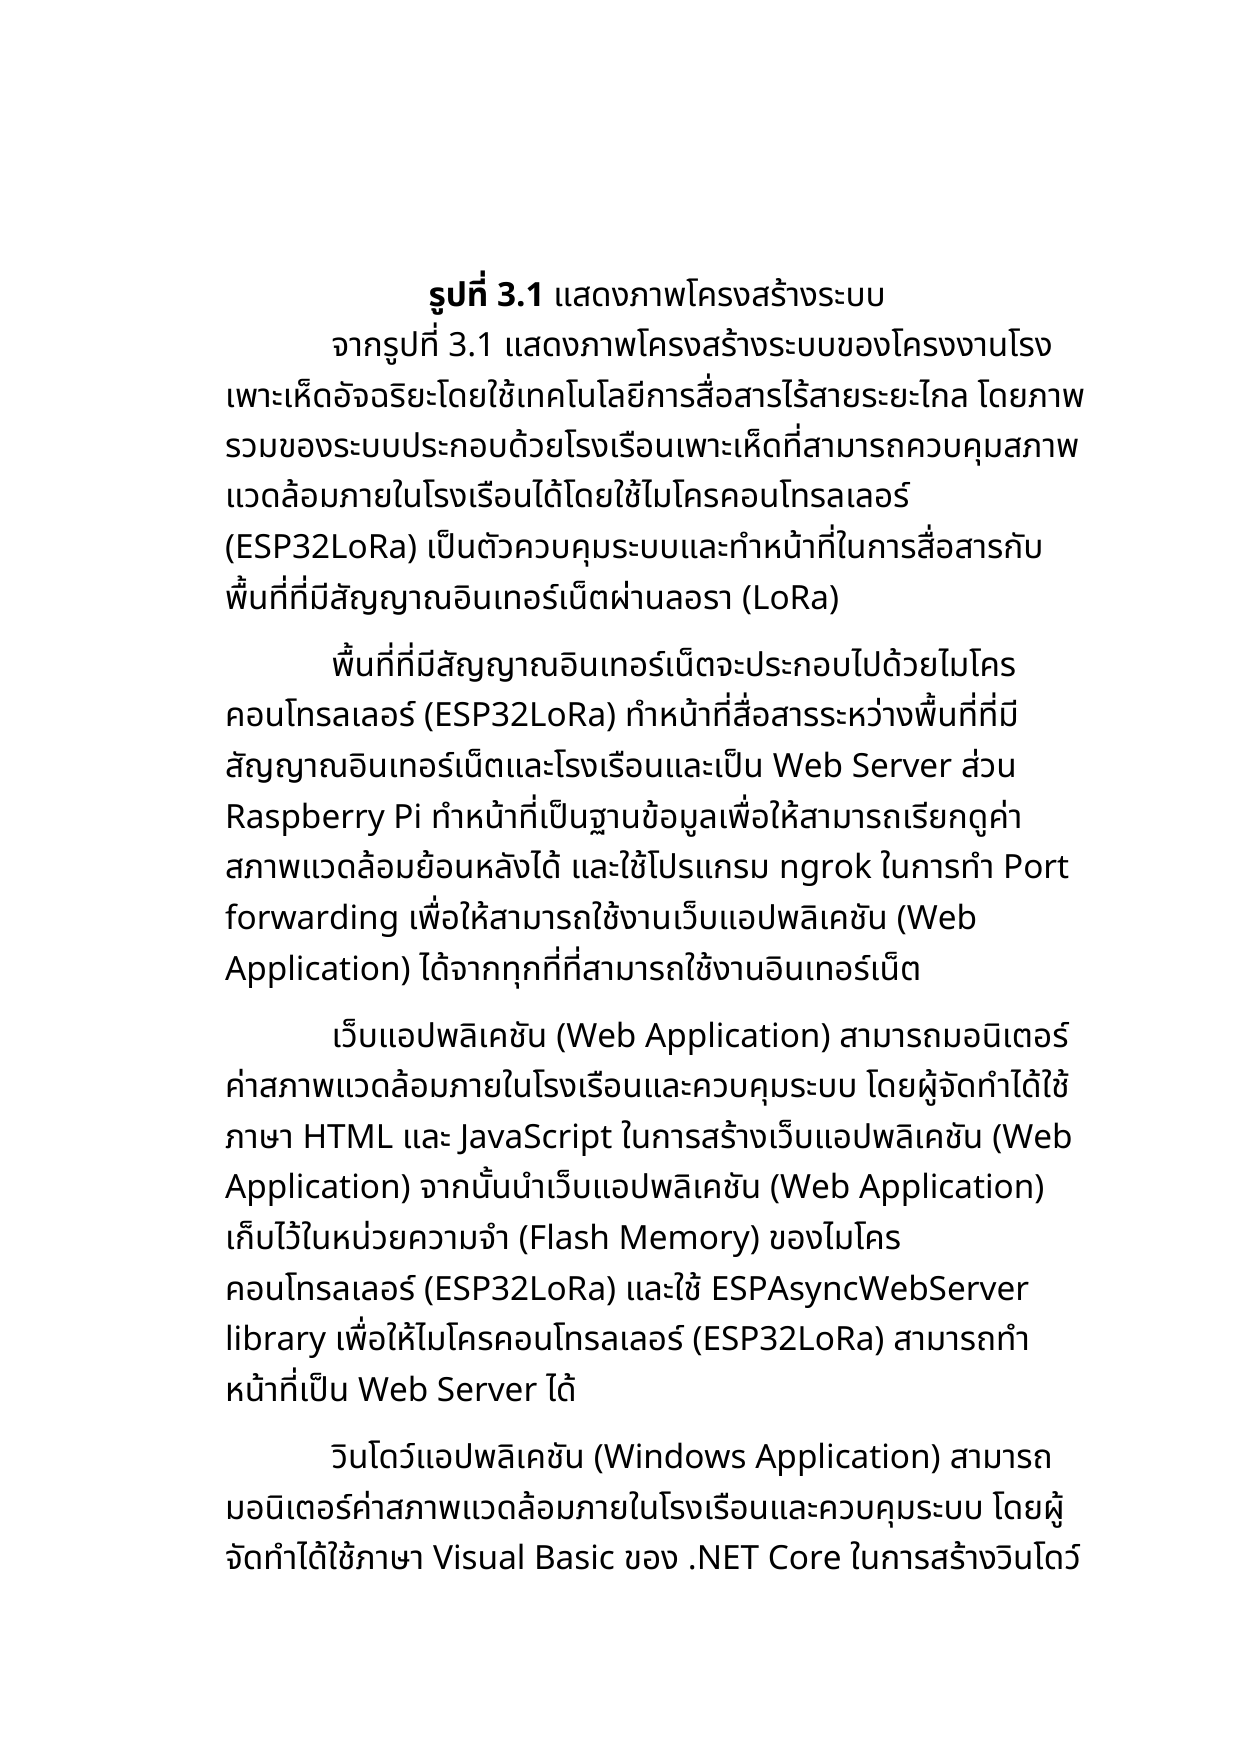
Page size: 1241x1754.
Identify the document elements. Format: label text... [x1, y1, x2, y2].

text เว็บแอปพลิเคชัน (Web Application) สามารถมอนิเตอร์ค่าสภาพแวดล้อมภายในโรงเรือนและควบคุมระบบ โดยผู้จัดทำได้ใช้ภาษา HTML และ JavaScript ในการสร้างเว็บแอปพลิเคชัน (Web Application) จากนั้นนำเว็บแอปพลิเคชัน (Web Application) เก็บไว้ในหน่วยความจำ (Flash Memory) ของไมโครคอนโทรลเลอร์ (ESP32LoRa) และใช้ ESPAsyncWebServer library เพื่อให้ไมโครคอนโทรลเลอร์ (ESP32LoRa) สามารถทำหน้าที่เป็น Web Server ได้ [225, 1012, 1090, 1416]
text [225, 1433, 1090, 1585]
table_header รูปที่ 3.1 แสดงภาพโครงสร้างระบบ [225, 225, 1089, 321]
text จากรูปที่ 3.1 แสดงภาพโครงสร้างระบบของโครงงานโรงเพาะเห็ดอัจฉริยะโดยใช้เทคโนโลยีการสื่อสารไร้สายระยะไกล โดยภาพรวมของระบบประกอบด้วยโรงเรือนเพาะเห็ดที่สามารถควบคุมสภาพแวดล้อมภายในโรงเรือนได้โดยใช้ไมโครคอนโทรลเลอร์ (ESP32LoRa) เป็นตัวควบคุมระบบและทำหน้าที่ในการสื่อสารกับพื้นที่ที่มีสัญญาณอินเทอร์เน็ตผ่านลอรา (LoRa) [225, 321, 1090, 624]
text พื้นที่ที่มีสัญญาณอินเทอร์เน็ตจะประกอบไปด้วยไมโครคอนโทรลเลอร์ (ESP32LoRa) ทำหน้าที่สื่อสารระหว่างพื้นที่ที่มีสัญญาณอินเทอร์เน็ตและโรงเรือนและเป็น Web Server ส่วน Raspberry Pi ทำหน้าที่เป็นฐานข้อมูลเพื่อให้สามารถเรียกดูค่าสภาพแวดล้อมย้อนหลังได้ และใช้โปรแกรม ngrok ในการทำ Port forwarding เพื่อให้สามารถใช้งานเว็บแอปพลิเคชัน (Web Application) ได้จากทุกที่ที่สามารถใช้งานอินเทอร์เน็ต [225, 641, 1090, 995]
